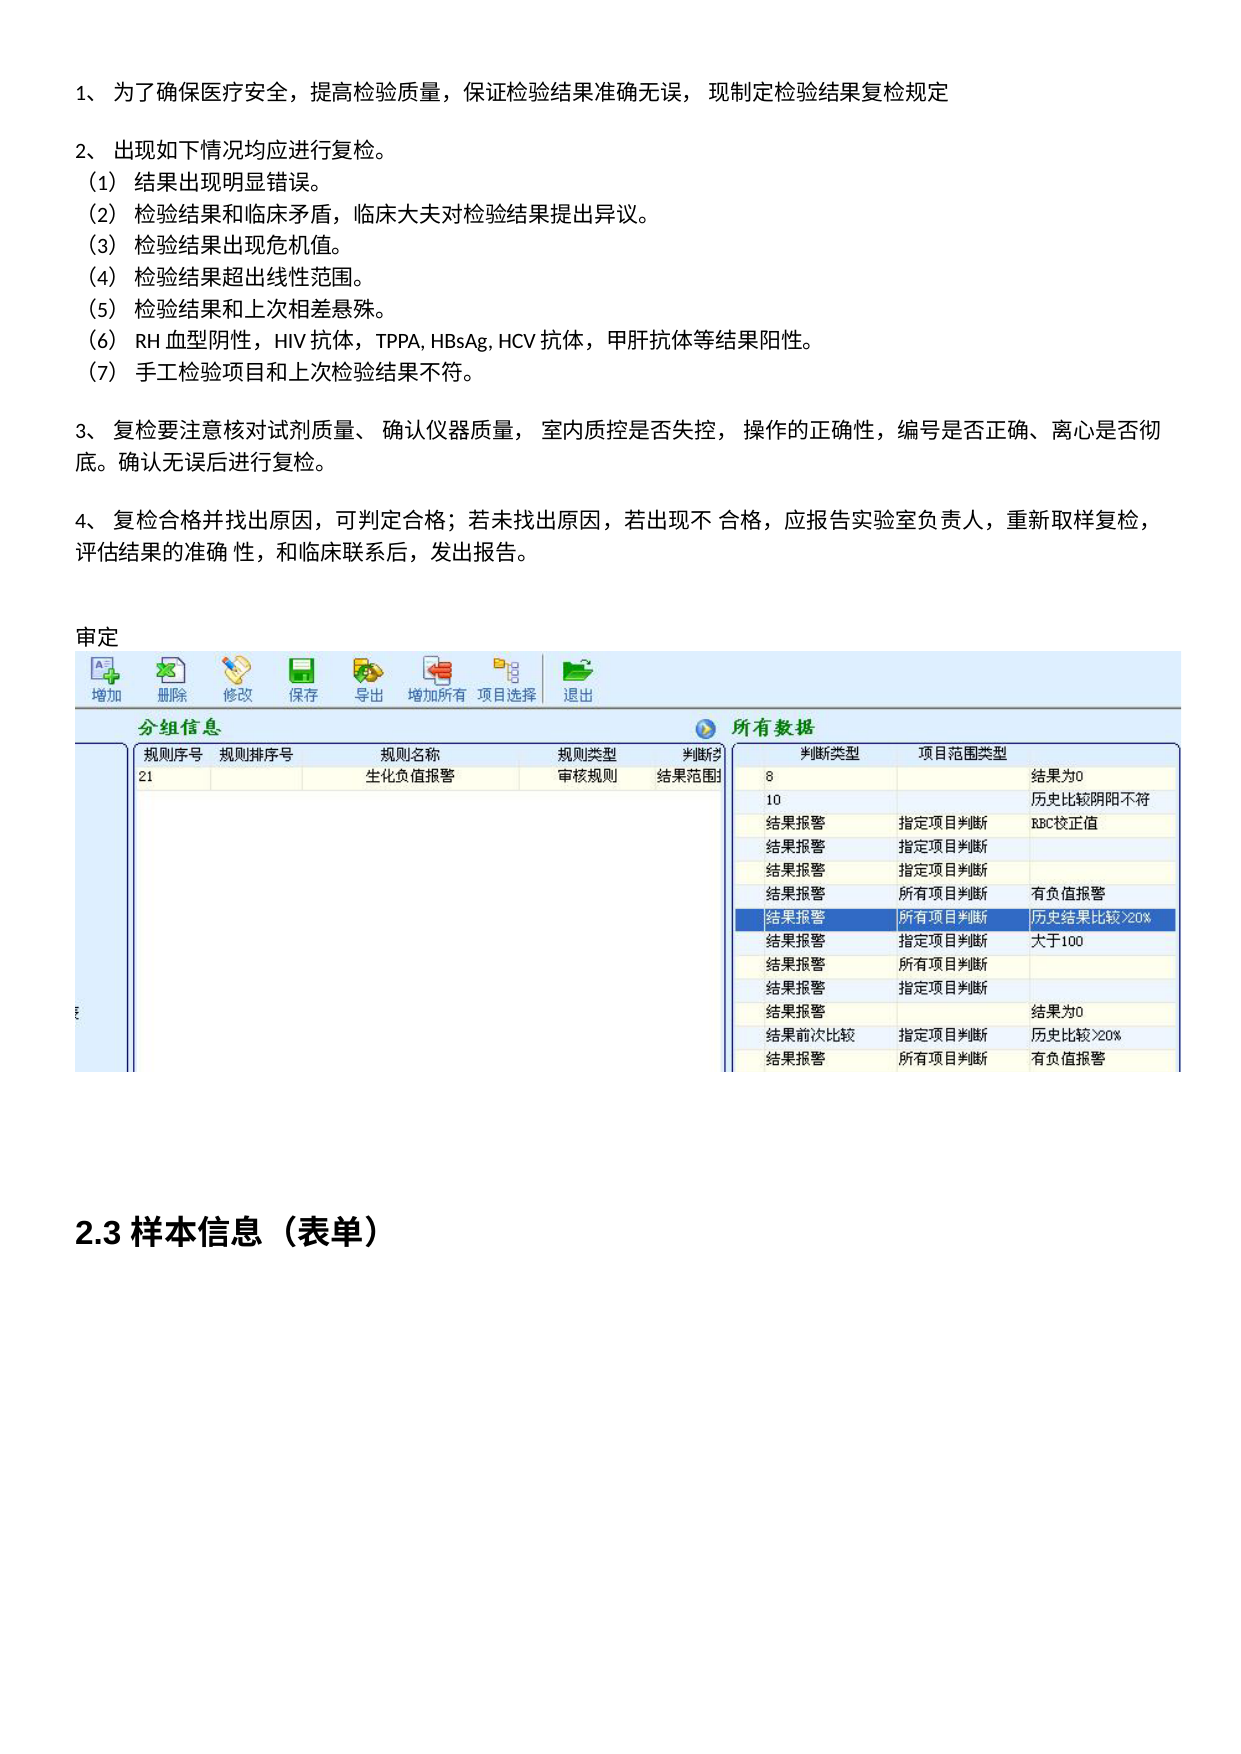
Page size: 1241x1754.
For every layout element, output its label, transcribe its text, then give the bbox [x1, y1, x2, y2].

text 3、 复检要注意核对试剂质量、 确认仪器质量， 室内质控是否失控， 操作的正确性，编号是否正确、离心是否彻底。确认无误后进行复检。 [75, 413, 1165, 477]
text 4、 复检合格并找出原因，可判定合格；若未找出原因，若出现不 合格，应报告实验室负责人，重新取样复检，评估结果的准确 性，和临床联系后，发出报告。 [75, 503, 1165, 567]
text 审定 [75, 620, 1165, 651]
text （2） 检验结果和临床矛盾，临床大夫对检验结果提出异议。 [75, 197, 1165, 228]
text （6） RH血型阴性，HIV抗体，TPPA, HBsAg, HCV抗体，甲肝抗体等结果阳性。 [75, 323, 1165, 355]
text （7） 手工检验项目和上次检验结果不符。 [75, 355, 1165, 387]
text （5） 检验结果和上次相差悬殊。 [75, 292, 1165, 323]
text （4） 检验结果超出线性范围。 [75, 260, 1165, 292]
text 2、 出现如下情况均应进行复检。 [75, 133, 1165, 165]
subtitle 样本信息（表单） [75, 1206, 1165, 1254]
text 1、 为了确保医疗安全，提高检验质量，保证检验结果准确无误， 现制定检验结果复检规定 [75, 75, 1165, 107]
text （1） 结果出现明显错误。 [75, 165, 1165, 197]
text （3） 检验结果出现危机值。 [75, 228, 1165, 260]
